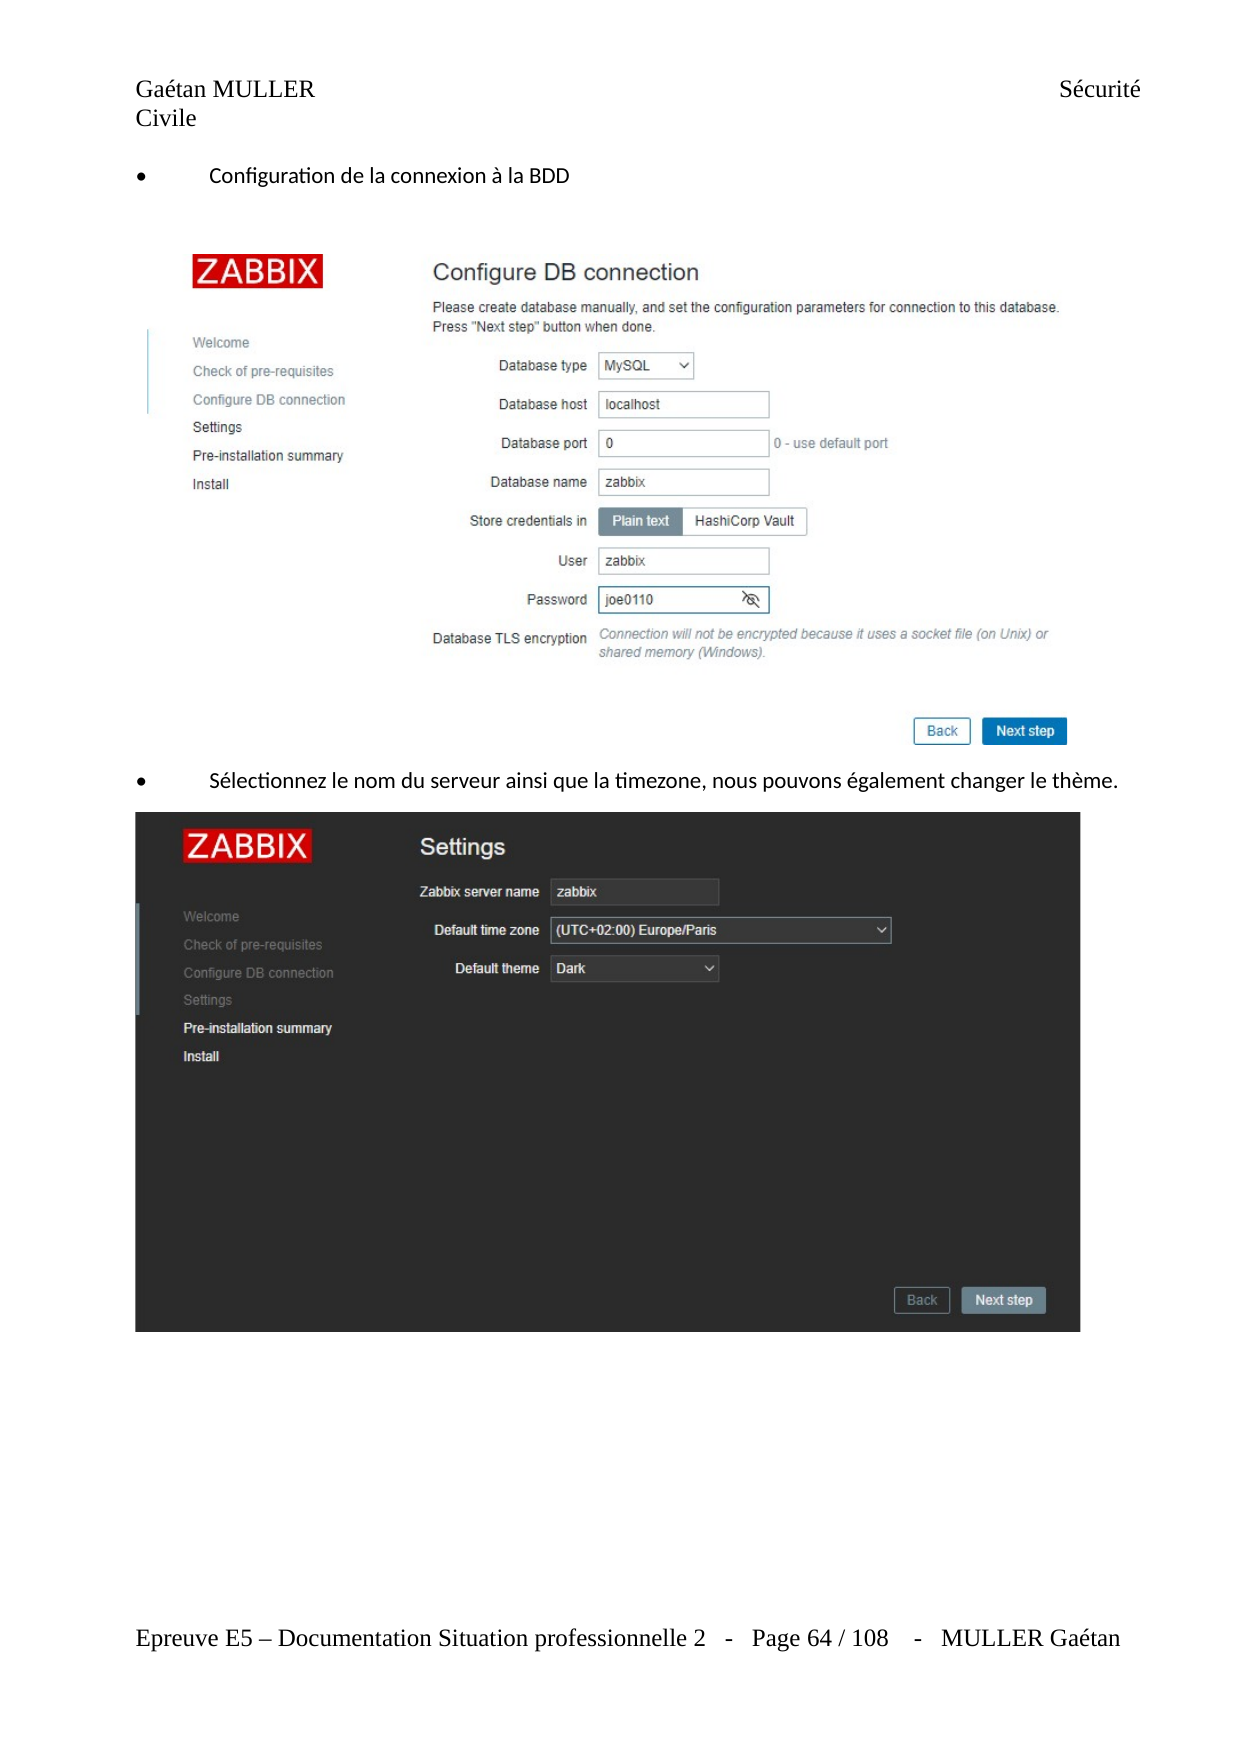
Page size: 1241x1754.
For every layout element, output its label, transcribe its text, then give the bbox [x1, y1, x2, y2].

picture [135, 812, 1081, 1332]
text • Configuration de la connexion à la BDD [135, 161, 1194, 189]
picture [147, 254, 1068, 745]
